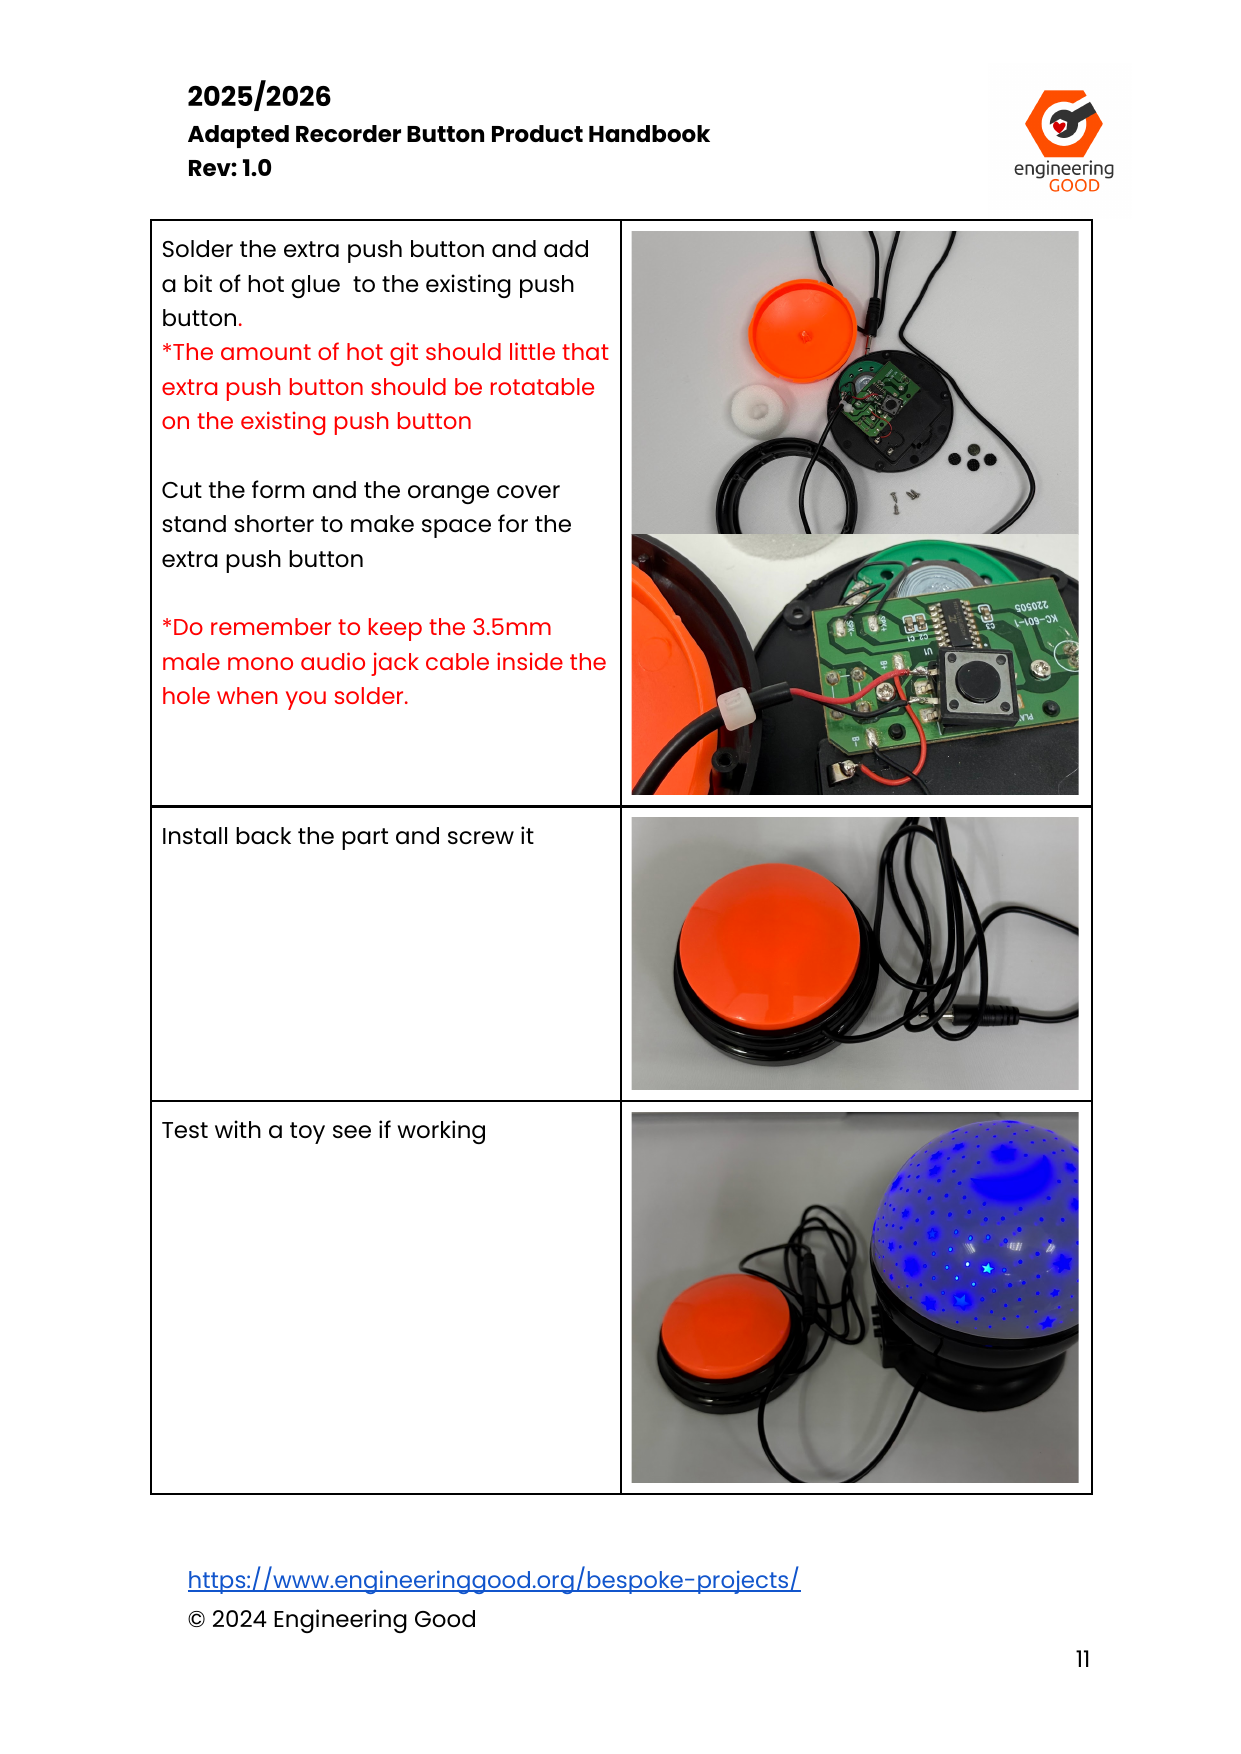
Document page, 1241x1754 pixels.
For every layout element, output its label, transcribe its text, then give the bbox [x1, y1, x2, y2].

table_cell [622, 808, 1091, 1100]
table_cell Solder the extra push button and add a bit of hot glue to the existing push button. *The amount of hot git should little that extra push button should be rotatable on the existing push button Cut the form and the orange cover stand shorter to make space for the extra push button *Do remember to keep the 3.5mm male mono audio jack cable inside the hole when you solder. [152, 221, 620, 805]
picture [631, 817, 1079, 1090]
table_cell Install back the part and screw it [152, 808, 620, 1100]
table_cell Test with a toy see if working [152, 1102, 620, 1493]
picture [987, 63, 1132, 219]
table_cell [622, 1102, 1091, 1493]
picture [631, 231, 1079, 795]
table_cell [622, 221, 1091, 805]
picture [631, 1112, 1079, 1483]
